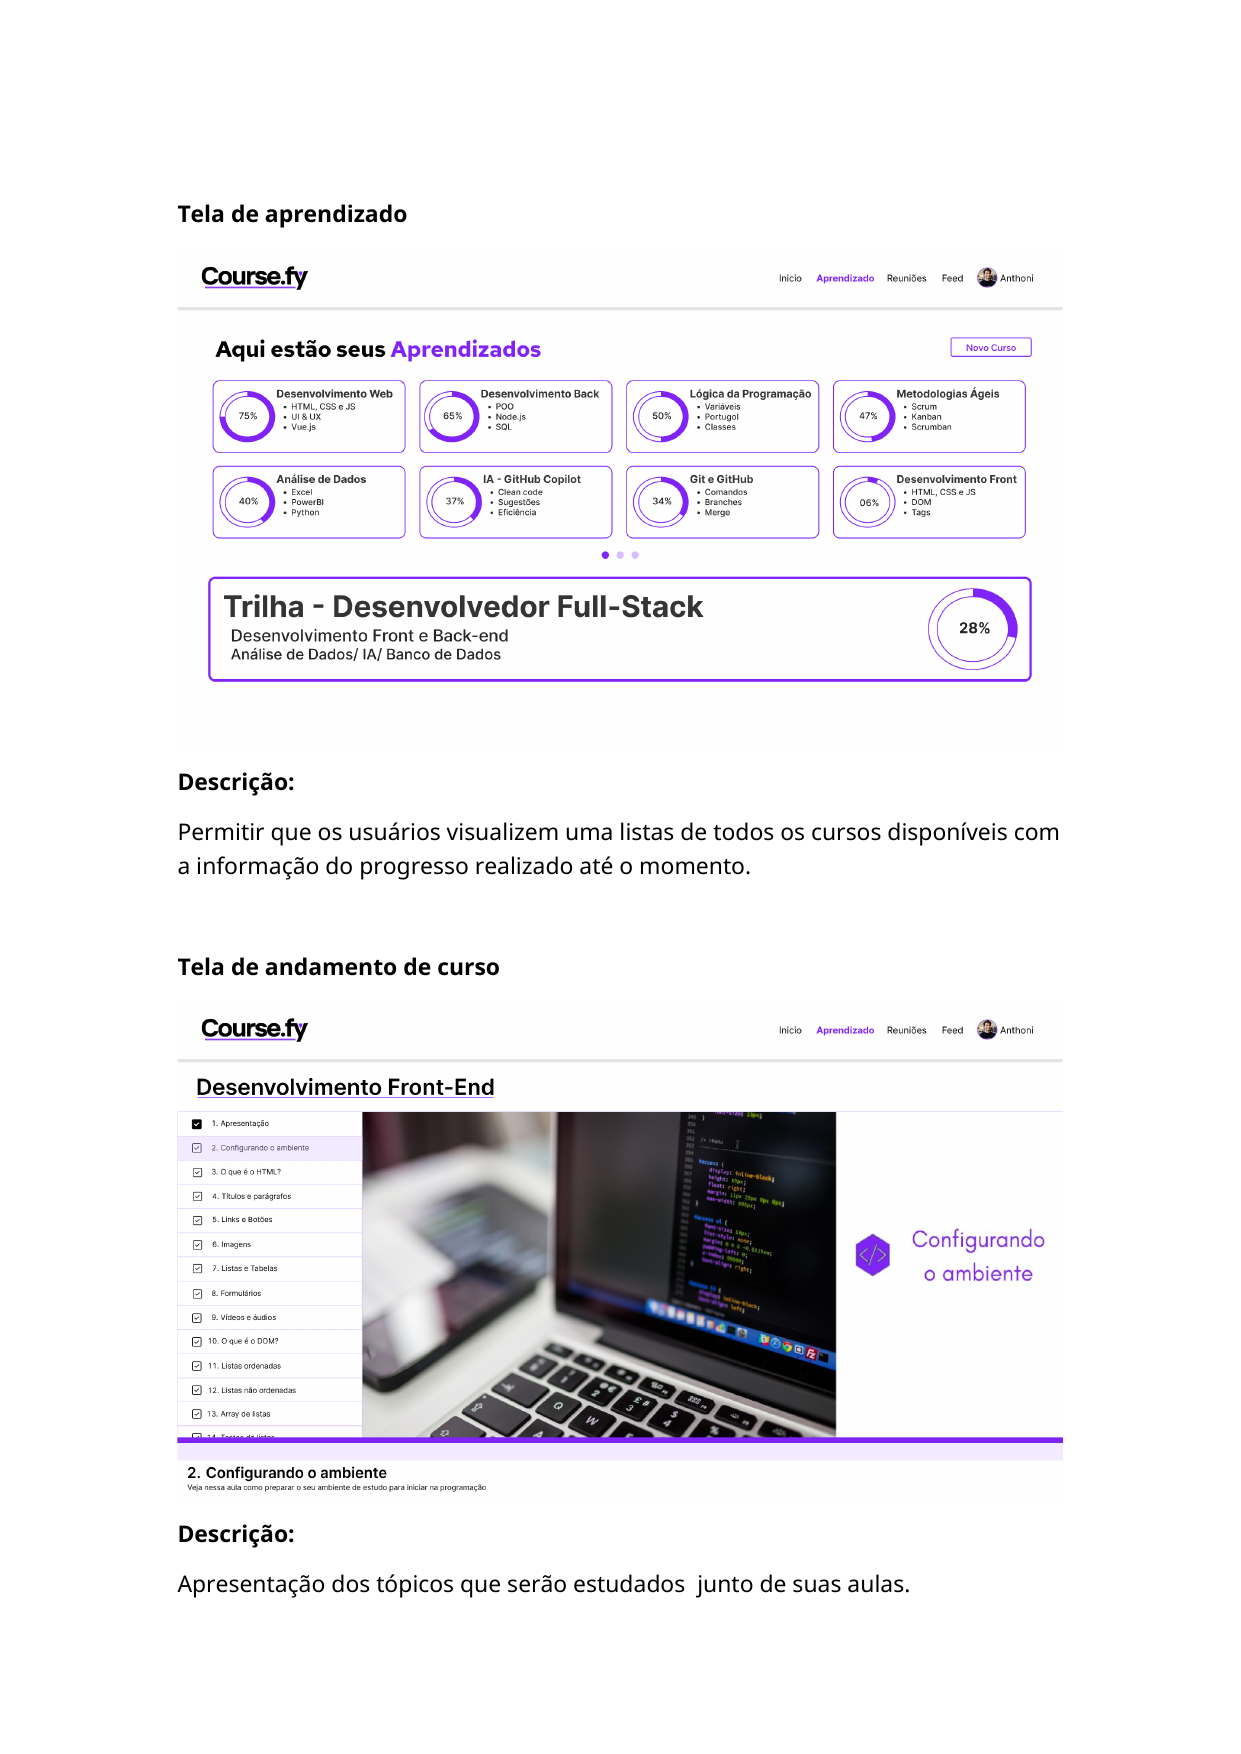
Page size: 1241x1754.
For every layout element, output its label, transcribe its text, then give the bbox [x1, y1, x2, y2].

text Permitir que os usuários visualizem uma listas de todos os cursos disponíveis com a informação do progresso realizado até o momento. [177, 816, 1063, 881]
text Descrição: [177, 1518, 1063, 1549]
text Tela de aprendizado [177, 198, 1063, 229]
text Tela de andamento de curso [177, 951, 1063, 982]
picture [177, 248, 1063, 747]
picture [177, 1001, 1063, 1499]
text Apresentação dos tópicos que serão estudados junto de suas aulas. [177, 1568, 1063, 1600]
text Descrição: [177, 766, 1063, 797]
